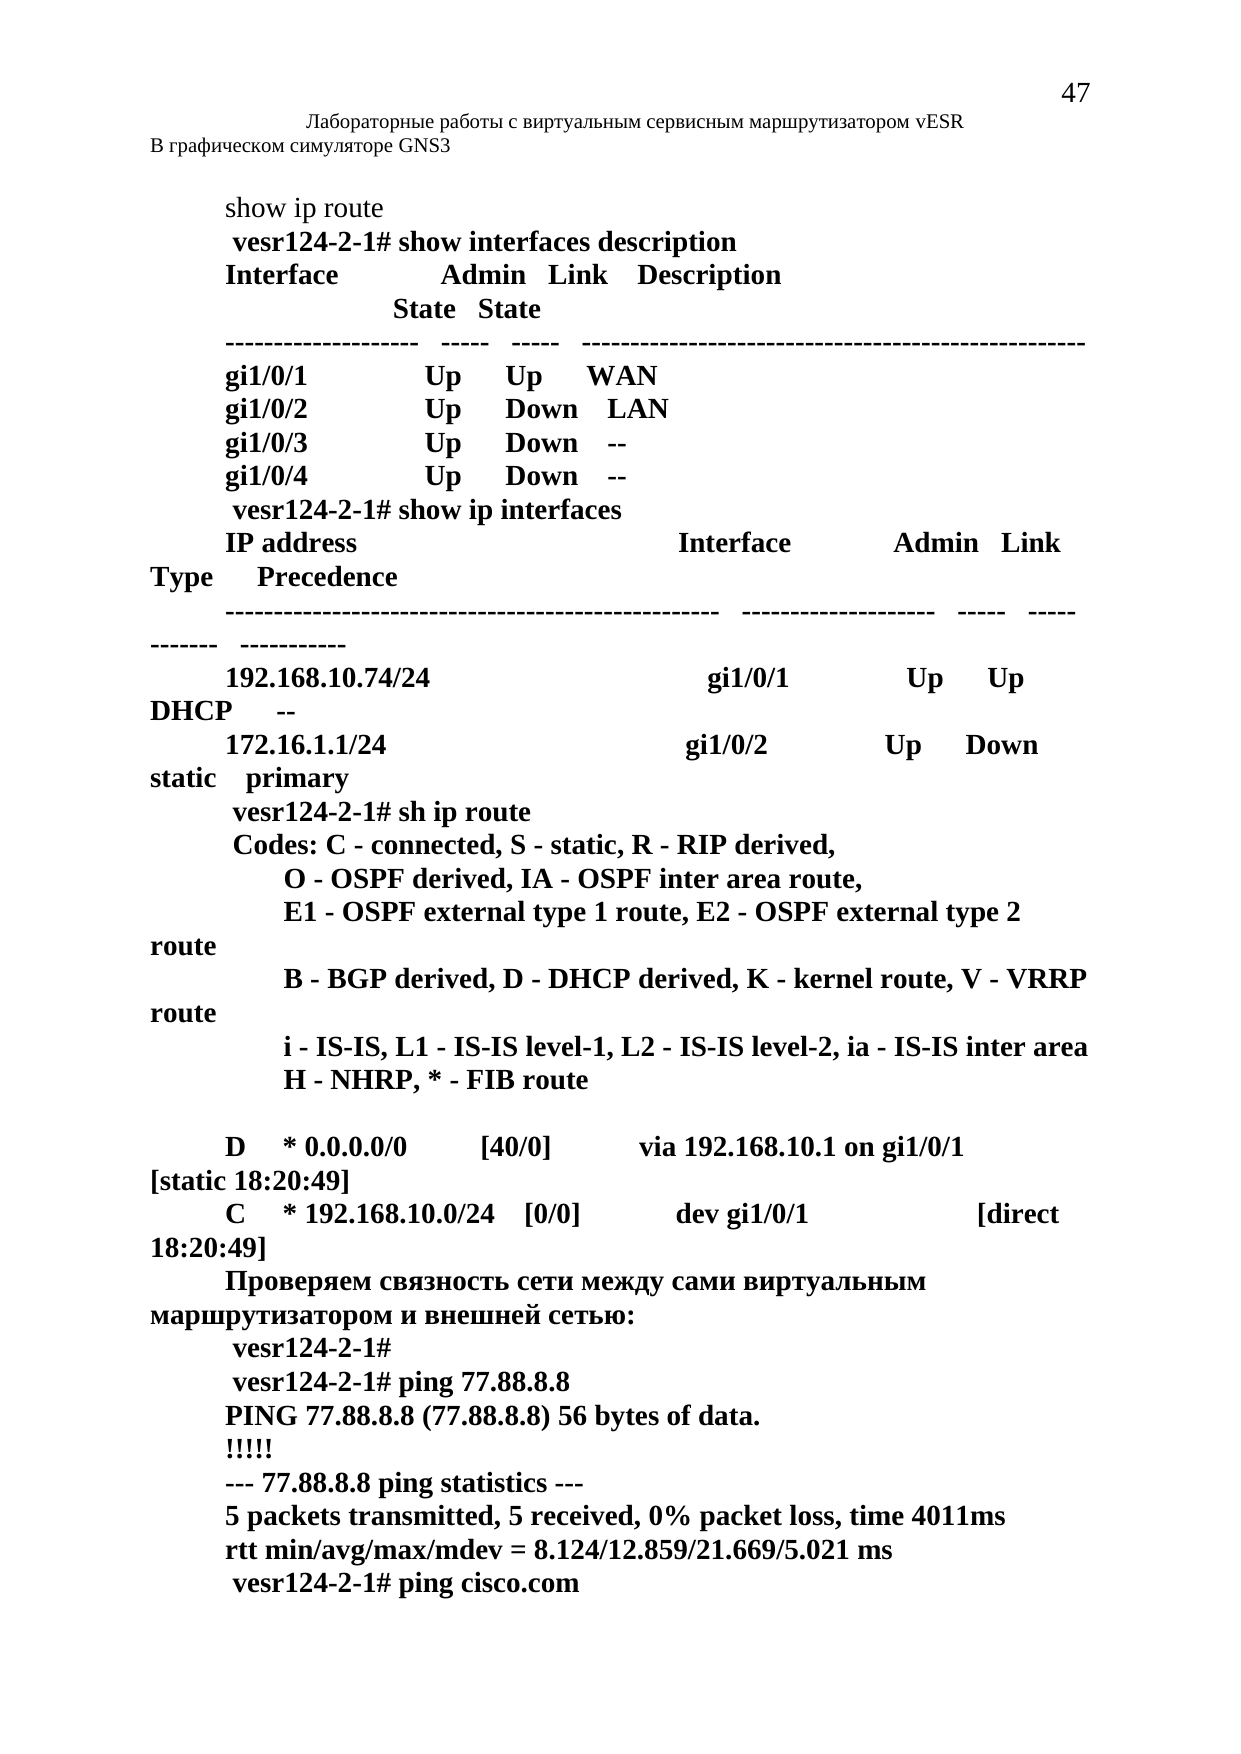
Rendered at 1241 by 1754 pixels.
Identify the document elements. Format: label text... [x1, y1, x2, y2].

text gi1/0/1 Up Up WAN [150, 358, 1090, 391]
text vesr124-2-1# show ip interfaces [150, 492, 1090, 526]
text rtt min/avg/max/mdev = 8.124/12.859/21.669/5.021 ms [150, 1532, 1090, 1565]
text Interface Admin Link Description [150, 257, 1090, 291]
text show ip route [150, 190, 1090, 224]
text E1 - OSPF external type 1 route, E2 - OSPF external type 2 route [150, 894, 1090, 962]
text vesr124-2-1# ping cisco.com [150, 1565, 1090, 1599]
text 5 packets transmitted, 5 received, 0% packet loss, time 4011ms [150, 1498, 1090, 1532]
text --------------------------------------------------- -------------------- ----- ----- ------- ----------- [150, 593, 1090, 660]
text H - NHRP, * - FIB route [150, 1062, 1090, 1096]
text vesr124-2-1# [150, 1331, 1090, 1364]
text gi1/0/4 Up Down -- [150, 458, 1090, 492]
text vesr124-2-1# ping 77.88.8.8 [150, 1364, 1090, 1398]
text !!!!! [150, 1431, 1090, 1465]
text gi1/0/3 Up Down -- [150, 425, 1090, 458]
text B - BGP derived, D - DHCP derived, K - kernel route, V - VRRP route [150, 962, 1090, 1029]
text Проверяем связность сети между сами виртуальным маршрутизатором и внешней сетью: [150, 1263, 1090, 1331]
text vesr124-2-1# show interfaces description [150, 224, 1090, 257]
text IP address Interface Admin Link Type Precedence [150, 526, 1090, 593]
text C * 192.168.10.0/24 [0/0] dev gi1/0/1 [direct 18:20:49] [150, 1196, 1090, 1263]
text i - IS-IS, L1 - IS-IS level-1, L2 - IS-IS level-2, ia - IS-IS inter area [150, 1029, 1090, 1062]
text vesr124-2-1# sh ip route [150, 794, 1090, 827]
text D * 0.0.0.0/0 [40/0] via 192.168.10.1 on gi1/0/1 [static 18:20:49] [150, 1129, 1090, 1196]
text O - OSPF derived, IA - OSPF inter area route, [150, 861, 1090, 894]
text 172.16.1.1/24 gi1/0/2 Up Down static primary [150, 727, 1090, 794]
text 192.168.10.74/24 gi1/0/1 Up Up DHCP -- [150, 660, 1090, 727]
text State State [150, 291, 1090, 324]
text -------------------- ----- ----- ---------------------------------------------------- [150, 324, 1090, 358]
text --- 77.88.8.8 ping statistics --- [150, 1465, 1090, 1498]
text Codes: C - connected, S - static, R - RIP derived, [150, 827, 1090, 861]
text gi1/0/2 Up Down LAN [150, 391, 1090, 425]
text PING 77.88.8.8 (77.88.8.8) 56 bytes of data. [150, 1398, 1090, 1431]
